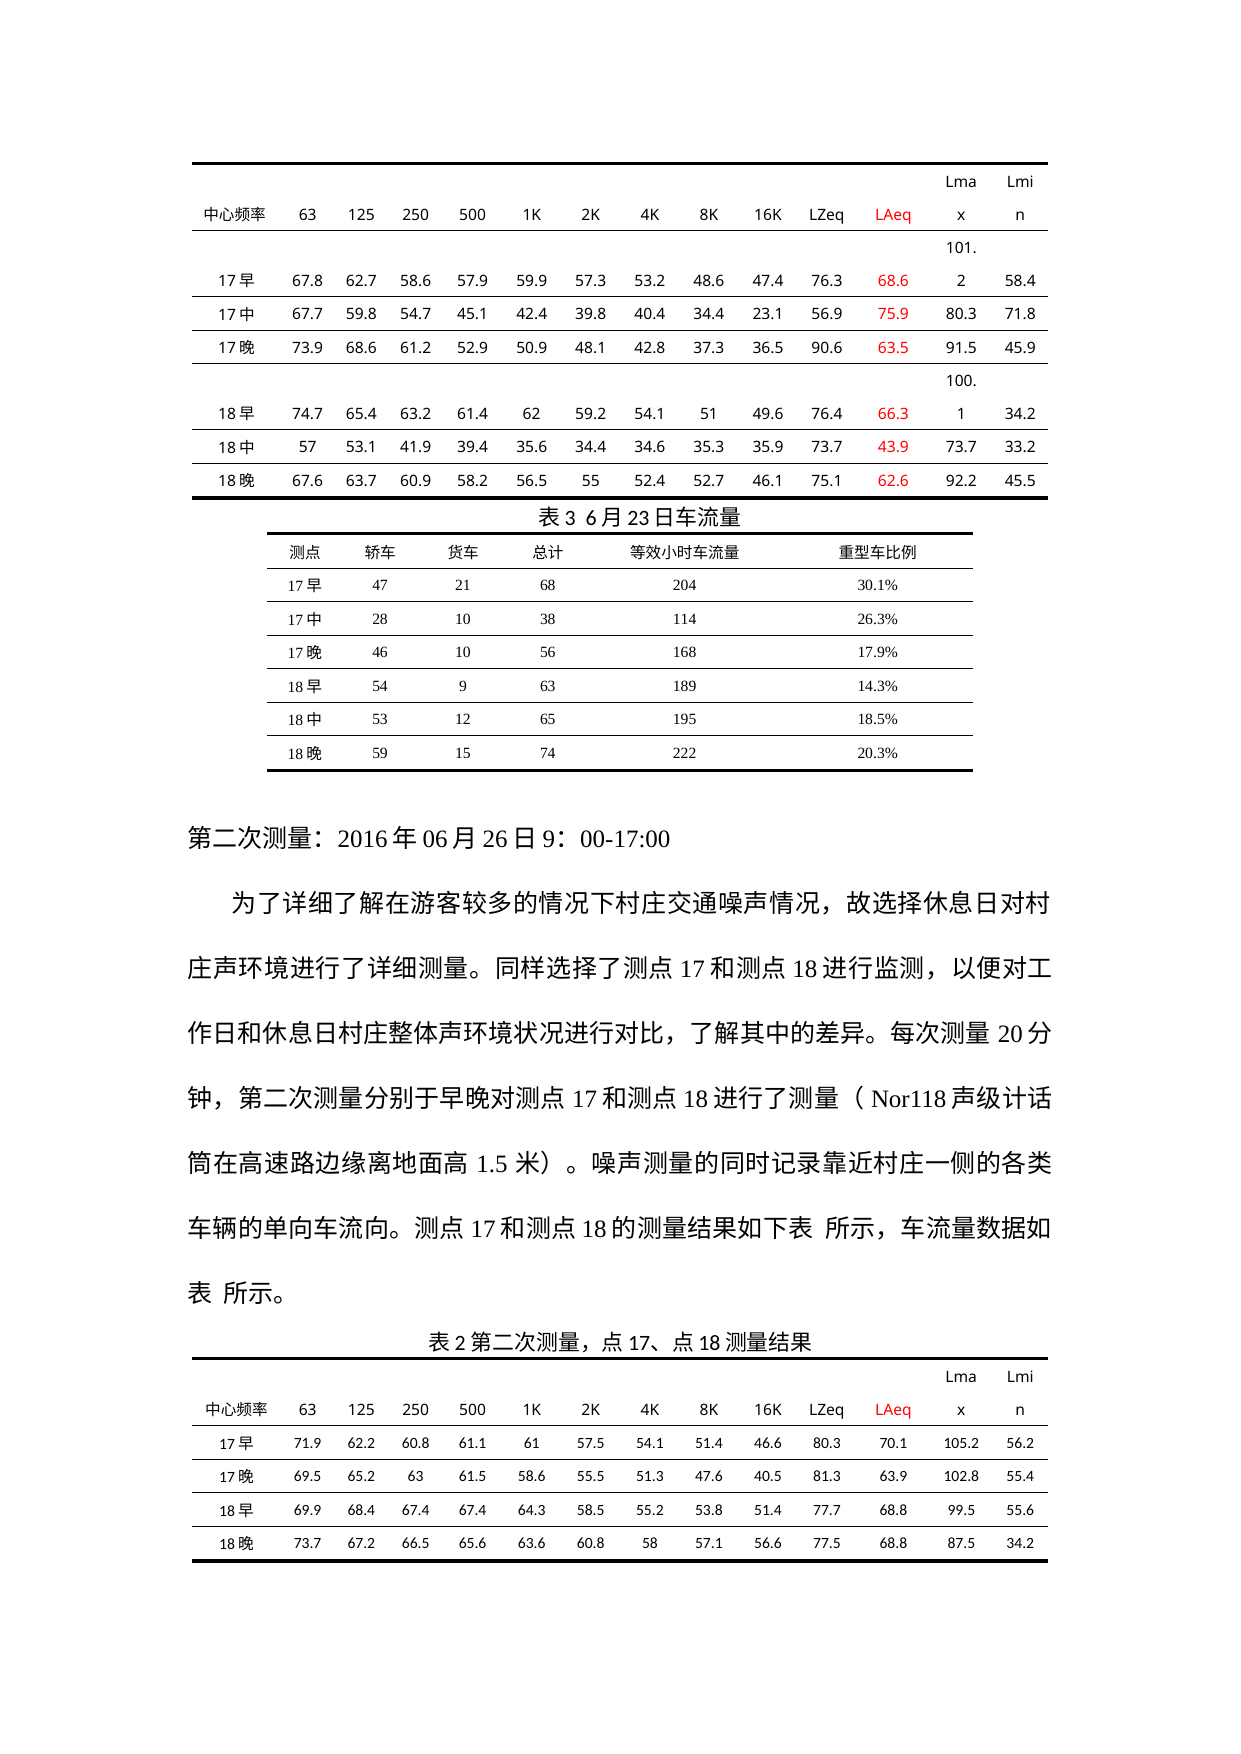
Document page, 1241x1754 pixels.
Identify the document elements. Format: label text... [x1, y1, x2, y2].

table_cell 74.7 [280, 364, 334, 429]
table_header 2K [561, 1360, 620, 1425]
table_header 4K [620, 165, 679, 230]
table_cell 67.7 [280, 297, 334, 330]
table_cell 46.6 [738, 1426, 797, 1459]
table_cell 63.9 [856, 1460, 930, 1492]
table_cell 60.9 [388, 464, 443, 496]
table_cell 59.8 [334, 297, 388, 330]
table_cell 57.3 [561, 231, 620, 296]
table_cell 62.2 [334, 1426, 388, 1459]
table_cell 54.1 [620, 364, 679, 429]
table_cell 63.2 [388, 364, 443, 429]
table_header LZeq [797, 165, 856, 230]
table_cell 204 [587, 569, 782, 601]
table_cell 17早 [192, 1426, 280, 1459]
table_header 500 [443, 165, 502, 230]
table_cell 100.1 [930, 364, 992, 429]
table_cell 63.6 [502, 1527, 561, 1559]
text 表2 第二次测量，点17、点18测量结果 [187, 1324, 1053, 1357]
table_cell 56.9 [797, 297, 856, 330]
table_cell 105.2 [930, 1426, 992, 1459]
table_cell 62 [502, 364, 561, 429]
table_cell 168 [587, 636, 782, 668]
table_cell 55.5 [561, 1460, 620, 1492]
table_cell 61.4 [443, 364, 502, 429]
table_cell 46.1 [738, 464, 797, 496]
table_cell 41.9 [388, 430, 443, 463]
table_cell 17晚 [267, 636, 342, 668]
table_header 1K [502, 165, 561, 230]
table_cell 35.9 [738, 430, 797, 463]
table_header 1K [502, 1360, 561, 1425]
table_header LAeq [856, 1360, 930, 1425]
table_header LZeq [797, 1360, 856, 1425]
table_cell 10 [418, 602, 508, 635]
table_cell 66.3 [856, 364, 930, 429]
table_cell 35.3 [679, 430, 738, 463]
table_header 16K [738, 1360, 797, 1425]
table_cell 30.1% [782, 569, 973, 601]
table_cell 18早 [192, 1493, 280, 1526]
table_cell 14.3% [782, 669, 973, 702]
table_header 16K [738, 165, 797, 230]
table_cell 58.6 [388, 231, 443, 296]
table_cell 57.1 [679, 1527, 738, 1559]
table_cell 52.9 [443, 331, 502, 363]
table_cell 63.5 [856, 331, 930, 363]
table_cell 60.8 [561, 1527, 620, 1559]
table_header Lmin [992, 165, 1048, 230]
table_cell 45.5 [992, 464, 1048, 496]
table_cell 65.2 [334, 1460, 388, 1492]
table_cell 65.6 [443, 1527, 502, 1559]
table_cell 48.6 [679, 231, 738, 296]
table_header LAeq [856, 165, 930, 230]
table_cell 33.2 [992, 430, 1048, 463]
table_header 轿车 [342, 535, 417, 568]
table_cell 37.3 [679, 331, 738, 363]
table_header Lmax [930, 165, 992, 230]
table_header 重型车比例 [782, 535, 973, 568]
table_cell 61.2 [388, 331, 443, 363]
table_cell 77.7 [797, 1493, 856, 1526]
table_cell 18中 [267, 703, 342, 735]
table_cell 91.5 [930, 331, 992, 363]
table_header 测点 [267, 535, 342, 568]
table_cell 73.9 [280, 331, 334, 363]
table_cell 36.5 [738, 331, 797, 363]
table_cell 73.7 [280, 1527, 334, 1559]
table_header 中心频率 [192, 165, 280, 230]
table_cell 45.9 [992, 331, 1048, 363]
table_cell 10 [418, 636, 508, 668]
table_cell 18中 [192, 430, 280, 463]
table_cell 62.7 [334, 231, 388, 296]
table_cell 65.4 [334, 364, 388, 429]
table_header 500 [443, 1360, 502, 1425]
table_cell 189 [587, 669, 782, 702]
table_header 125 [334, 165, 388, 230]
table_cell 63 [388, 1460, 443, 1492]
table_cell 76.3 [797, 231, 856, 296]
table_cell 67.4 [443, 1493, 502, 1526]
text 为了详细了解在游客较多的情况下村庄交通噪声情况，故选择休息日对村庄声环境进行了详细测量。同样选择了测点17和测点18进行监测，以便对工作日和休息日村庄整体声环境状况进行对比，了解其中的差异。每次测量20分钟，第二次测量分别于早晚对测点17和测点18进行了测量（ Nor118声级计话筒在高速路边缘离地面高 1.5 米）。噪声测量的同时记录靠近村庄一侧的各类车辆的单向车流向。测点17和测点18的测量结果如下表 所示，车流量数据如表 所示。 [187, 869, 1053, 1324]
table_cell 61.1 [443, 1426, 502, 1459]
table_cell 68.8 [856, 1527, 930, 1559]
table_cell 58 [620, 1527, 679, 1559]
table_cell 67.2 [334, 1527, 388, 1559]
table_cell 63.7 [334, 464, 388, 496]
table_cell 56 [508, 636, 587, 668]
table_header 63 [280, 165, 334, 230]
table_cell 69.5 [280, 1460, 334, 1492]
table_cell 53.8 [679, 1493, 738, 1526]
table_cell 55.4 [992, 1460, 1048, 1492]
table_cell 17.9% [782, 636, 973, 668]
table_header 货车 [418, 535, 508, 568]
table_cell 61.5 [443, 1460, 502, 1492]
text 第二次测量：2016年06月26日9：00-17:00 [187, 804, 1053, 869]
table_cell 92.2 [930, 464, 992, 496]
table_cell 50.9 [502, 331, 561, 363]
table_cell 55 [561, 464, 620, 496]
table_cell 18早 [192, 364, 280, 429]
table_cell 46 [342, 636, 417, 668]
table_header 63 [280, 1360, 334, 1425]
table_cell 40.5 [738, 1460, 797, 1492]
table_cell 55.6 [992, 1493, 1048, 1526]
table_cell 51 [679, 364, 738, 429]
table_cell 49.6 [738, 364, 797, 429]
table_cell 54.7 [388, 297, 443, 330]
table_cell 67.8 [280, 231, 334, 296]
table_cell 53.2 [620, 231, 679, 296]
table_cell 59.9 [502, 231, 561, 296]
table_cell 45.1 [443, 297, 502, 330]
table_cell 9 [418, 669, 508, 702]
table_header 250 [388, 165, 443, 230]
table_cell 62.6 [856, 464, 930, 496]
table_cell 69.9 [280, 1493, 334, 1526]
table_cell 47.4 [738, 231, 797, 296]
table_cell 74 [508, 736, 587, 769]
table_cell 28 [342, 602, 417, 635]
table_cell 77.5 [797, 1527, 856, 1559]
table_cell 54.1 [620, 1426, 679, 1459]
table_cell 18晚 [267, 736, 342, 769]
table_cell 57.5 [561, 1426, 620, 1459]
table_cell 57.9 [443, 231, 502, 296]
table_cell 57 [280, 430, 334, 463]
table_cell 35.6 [502, 430, 561, 463]
table_header Lmax [930, 1360, 992, 1425]
table_cell 39.4 [443, 430, 502, 463]
table_cell 63 [508, 669, 587, 702]
table_cell 15 [418, 736, 508, 769]
table_cell 34.4 [679, 297, 738, 330]
table_cell 58.2 [443, 464, 502, 496]
table_header 中心频率 [192, 1360, 280, 1425]
table_cell 87.5 [930, 1527, 992, 1559]
list 表3 6月23日车流量 [227, 499, 1053, 532]
table_cell 34.2 [992, 1527, 1048, 1559]
table_cell 71.8 [992, 297, 1048, 330]
table_cell 65 [508, 703, 587, 735]
table_cell 68.6 [334, 331, 388, 363]
table_cell 51.3 [620, 1460, 679, 1492]
table_cell 54 [342, 669, 417, 702]
table_cell 17早 [192, 231, 280, 296]
table_cell 90.6 [797, 331, 856, 363]
table_cell 73.7 [930, 430, 992, 463]
table_cell 101.2 [930, 231, 992, 296]
table_cell 56.2 [992, 1426, 1048, 1459]
table_cell 55.2 [620, 1493, 679, 1526]
table_cell 61 [502, 1426, 561, 1459]
table_cell 38 [508, 602, 587, 635]
table_cell 66.5 [388, 1527, 443, 1559]
table_cell 26.3% [782, 602, 973, 635]
table_cell 18.5% [782, 703, 973, 735]
table_cell 195 [587, 703, 782, 735]
table_cell 52.4 [620, 464, 679, 496]
table_cell 56.5 [502, 464, 561, 496]
table_cell 18早 [267, 669, 342, 702]
table_cell 58.4 [992, 231, 1048, 296]
table_cell 12 [418, 703, 508, 735]
table_cell 42.4 [502, 297, 561, 330]
table_header 4K [620, 1360, 679, 1425]
table_cell 34.2 [992, 364, 1048, 429]
table_cell 67.4 [388, 1493, 443, 1526]
table_cell 18晚 [192, 464, 280, 496]
table_header 等效小时车流量 [587, 535, 782, 568]
table_cell 23.1 [738, 297, 797, 330]
table_cell 114 [587, 602, 782, 635]
table_header 2K [561, 165, 620, 230]
table_cell 17中 [192, 297, 280, 330]
table_cell 47 [342, 569, 417, 601]
table_cell 71.9 [280, 1426, 334, 1459]
table_cell 17晚 [192, 331, 280, 363]
table_cell 68 [508, 569, 587, 601]
table_cell 20.3% [782, 736, 973, 769]
table_cell 68.6 [856, 231, 930, 296]
table_cell 59 [342, 736, 417, 769]
table_cell 68.8 [856, 1493, 930, 1526]
table_cell 43.9 [856, 430, 930, 463]
table_cell 39.8 [561, 297, 620, 330]
table_header 125 [334, 1360, 388, 1425]
table_header Lmin [992, 1360, 1048, 1425]
table_cell 56.6 [738, 1527, 797, 1559]
table_cell 64.3 [502, 1493, 561, 1526]
table_cell 80.3 [797, 1426, 856, 1459]
table_cell 75.9 [856, 297, 930, 330]
table_cell 48.1 [561, 331, 620, 363]
table_cell 222 [587, 736, 782, 769]
table_cell 75.1 [797, 464, 856, 496]
table_header 250 [388, 1360, 443, 1425]
table_cell 73.7 [797, 430, 856, 463]
table_cell 17早 [267, 569, 342, 601]
table_cell 18晚 [192, 1527, 280, 1559]
table_cell 53.1 [334, 430, 388, 463]
table_cell 40.4 [620, 297, 679, 330]
table_header 总计 [508, 535, 587, 568]
table_cell 21 [418, 569, 508, 601]
table_cell 76.4 [797, 364, 856, 429]
table_cell 102.8 [930, 1460, 992, 1492]
table_cell 53 [342, 703, 417, 735]
table_cell 47.6 [679, 1460, 738, 1492]
table_cell 58.5 [561, 1493, 620, 1526]
table_header 8K [679, 165, 738, 230]
table_cell 60.8 [388, 1426, 443, 1459]
table_cell 52.7 [679, 464, 738, 496]
table_cell 42.8 [620, 331, 679, 363]
table_cell 17晚 [192, 1460, 280, 1492]
table_cell 34.6 [620, 430, 679, 463]
table_cell 80.3 [930, 297, 992, 330]
table_cell 81.3 [797, 1460, 856, 1492]
table_header 8K [679, 1360, 738, 1425]
table_cell 51.4 [679, 1426, 738, 1459]
table_cell 99.5 [930, 1493, 992, 1526]
table_cell 58.6 [502, 1460, 561, 1492]
table_cell 67.6 [280, 464, 334, 496]
table_cell 17中 [267, 602, 342, 635]
table_cell 59.2 [561, 364, 620, 429]
table_cell 70.1 [856, 1426, 930, 1459]
table_cell 68.4 [334, 1493, 388, 1526]
table_cell 51.4 [738, 1493, 797, 1526]
table_cell 34.4 [561, 430, 620, 463]
